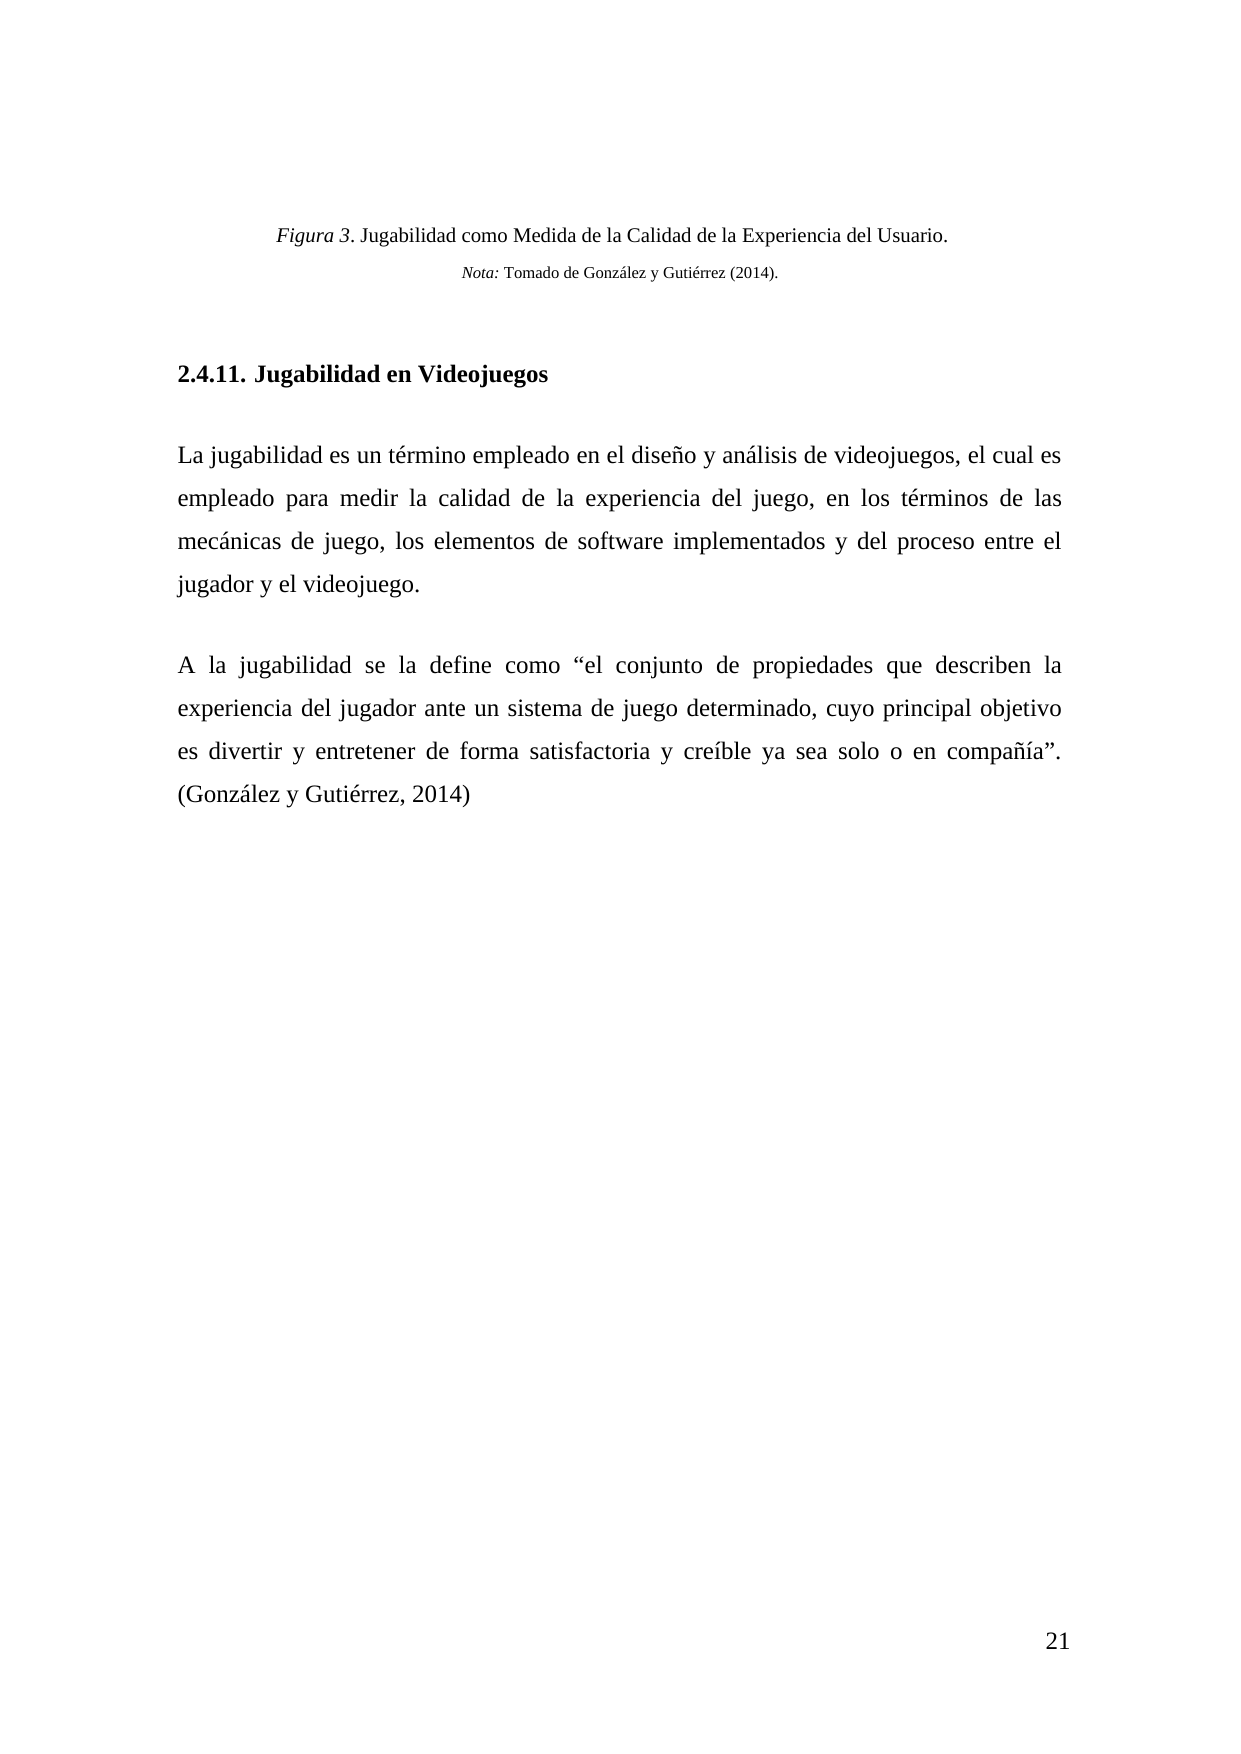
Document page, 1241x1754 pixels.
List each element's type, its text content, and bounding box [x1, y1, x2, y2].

text A la jugabilidad se la define como “el conjunto de propiedades que describen la experiencia del jugador ante un sistema de juego determinado, cuyo principal objetivo es divertir y entretener de forma satisfactoria y creíble ya sea solo o en compañía”. (González y Gutiérrez, 2014) [177, 650, 1063, 808]
subtitle Jugabilidad en Videojuegos [177, 359, 1063, 388]
text La jugabilidad es un término empleado en el diseño y análisis de videojuegos, el cual es empleado para medir la calidad de la experiencia del juego, en los términos de las mecánicas de juego, los elementos de software implementados y del proceso entre el jugador y el videojuego. [177, 440, 1063, 598]
text Nota: Tomado de González y Gutiérrez (2014). [177, 263, 1063, 282]
